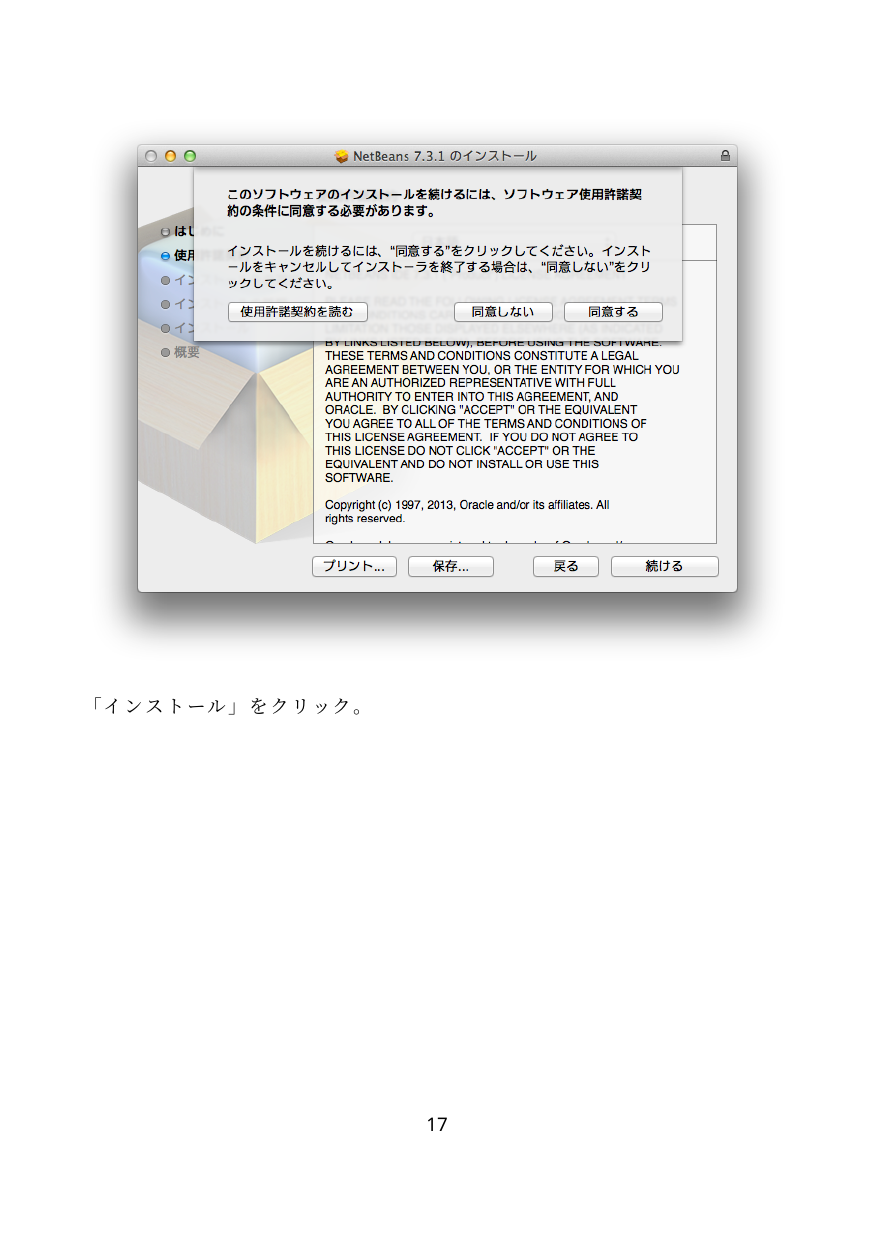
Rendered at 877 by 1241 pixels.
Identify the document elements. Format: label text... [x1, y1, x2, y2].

picture [82, 111, 792, 668]
text 「インストール」をクリック。 [83, 689, 791, 721]
